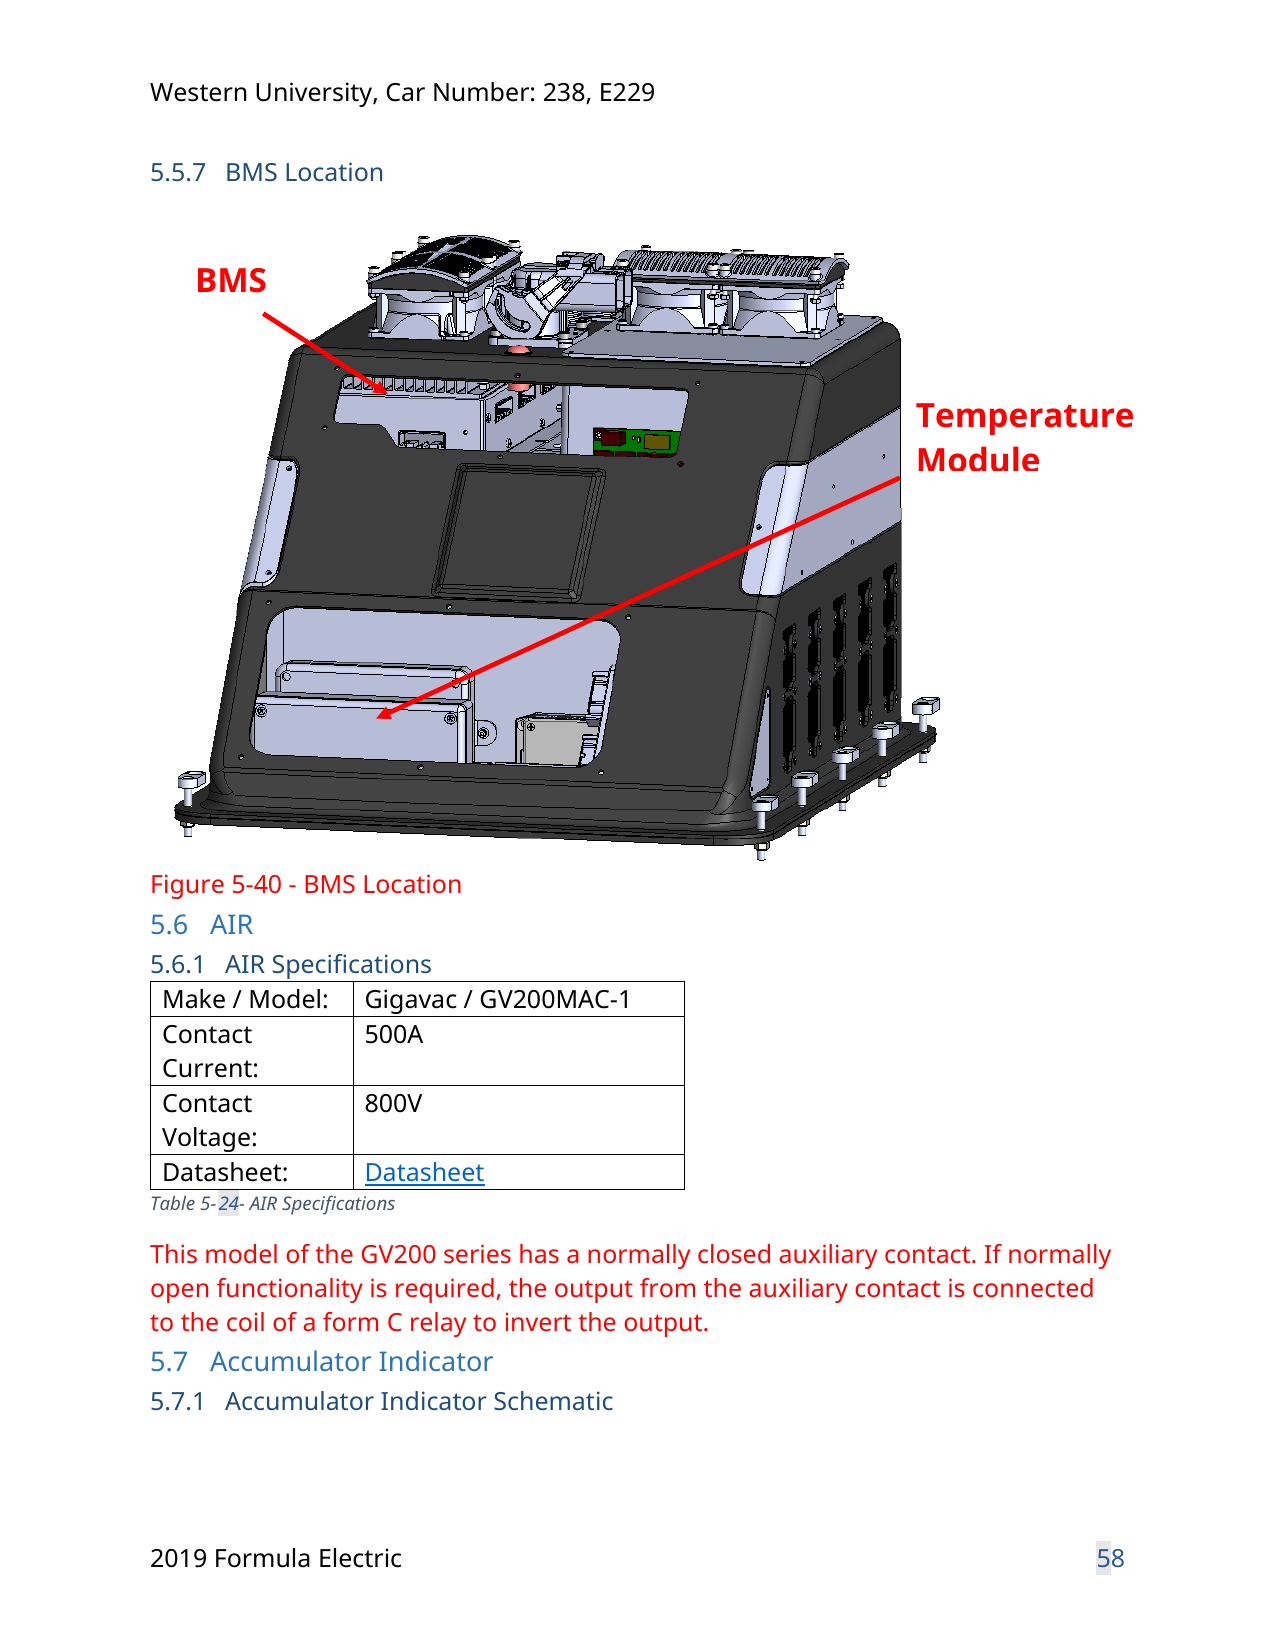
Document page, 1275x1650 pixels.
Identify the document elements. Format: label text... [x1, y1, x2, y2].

subtitle Accumulator Indicator [150, 1343, 1125, 1380]
table_cell 500A [354, 1017, 684, 1085]
picture [954, 458, 958, 468]
table_cell Contact Current: [151, 1017, 353, 1085]
subtitle AIR Specifications [150, 946, 1125, 981]
subtitle AIR [150, 905, 1125, 942]
table_cell Datasheet [354, 1155, 684, 1189]
table_cell Contact Voltage: [151, 1086, 353, 1154]
text This model of the GV200 series has a normally closed auxiliary contact. If normally open functionality is required, the output from the auxiliary contact is connected to the coil of a form C relay to invert the output. [150, 1236, 1125, 1339]
subtitle BMS Location [150, 154, 1125, 188]
table_header Gigavac / GV200MAC-1 [354, 982, 684, 1016]
table_cell 800V [354, 1086, 684, 1154]
picture [150, 222, 958, 868]
table_header Make / Model: [151, 982, 353, 1016]
subtitle Accumulator Indicator Schematic [150, 1384, 1125, 1418]
table_cell Datasheet: [151, 1155, 353, 1189]
